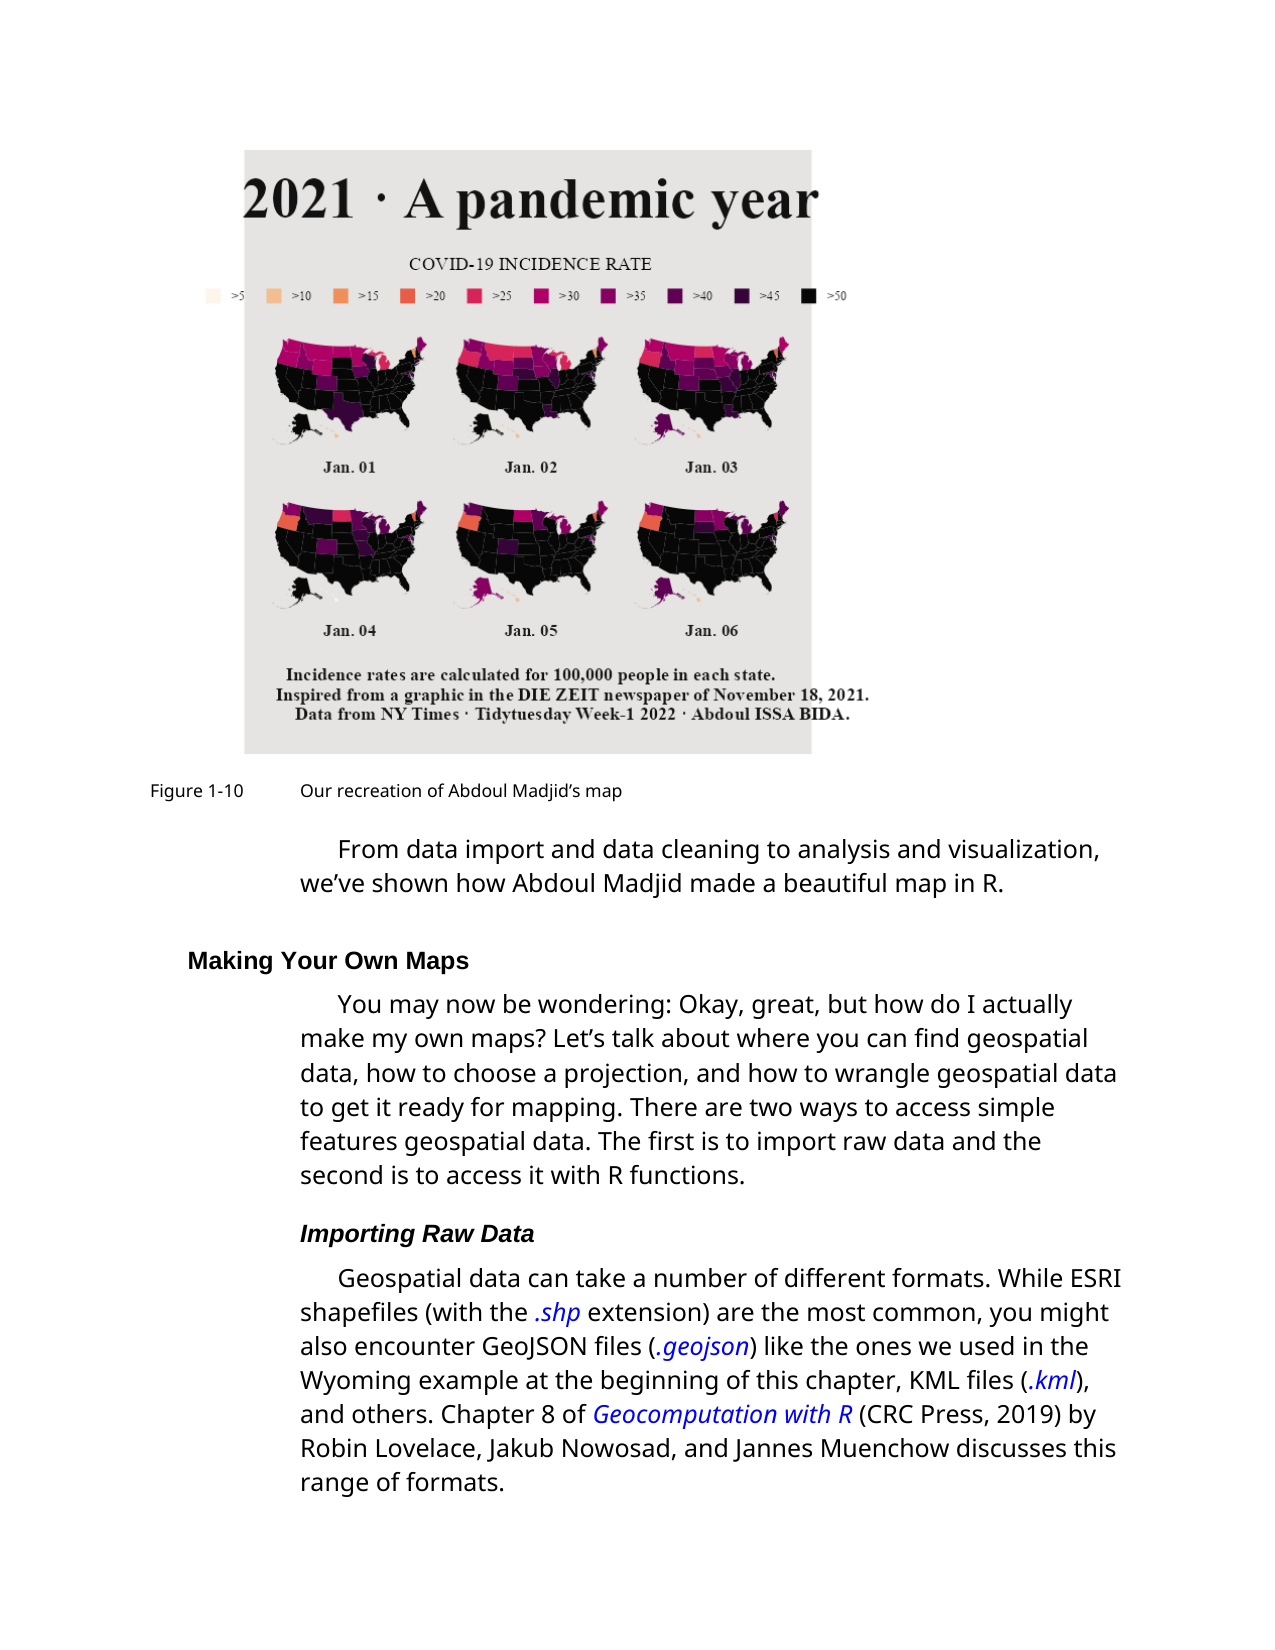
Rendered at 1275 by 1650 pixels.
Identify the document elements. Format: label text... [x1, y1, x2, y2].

text From data import and data cleaning to analysis and visualization, we’ve shown how Abdoul Madjid made a beautiful map in R. [300, 831, 1125, 899]
text Importing Raw Data [300, 1216, 1125, 1248]
text You may now be wondering: Okay, great, but how do I actually make my own maps? Let’s talk about where you can find geospatial data, how to choose a projection, and how to wrangle geospatial data to get it ready for mapping. There are two ways to access simple features geospatial data. The first is to import raw data and the second is to access it with R functions. [300, 987, 1125, 1191]
picture [150, 150, 905, 754]
text Geospatial data can take a number of different formats. While ESRI shapefiles (with the .shp extension) are the most common, you might also encounter GeoJSON files (.geojson) like the ones we used in the Wyoming example at the beginning of this chapter, KML files (.kml), and others. Chapter 8 of Geocomputation with R (CRC Press, 2019) by Robin Lovelace, Jakub Nowosad, and Jannes Muenchow discusses this range of formats. [300, 1260, 1125, 1499]
text Making Your Own Maps [187, 943, 1125, 974]
text Our recreation of Abdoul Madjid’s map [150, 779, 1125, 803]
